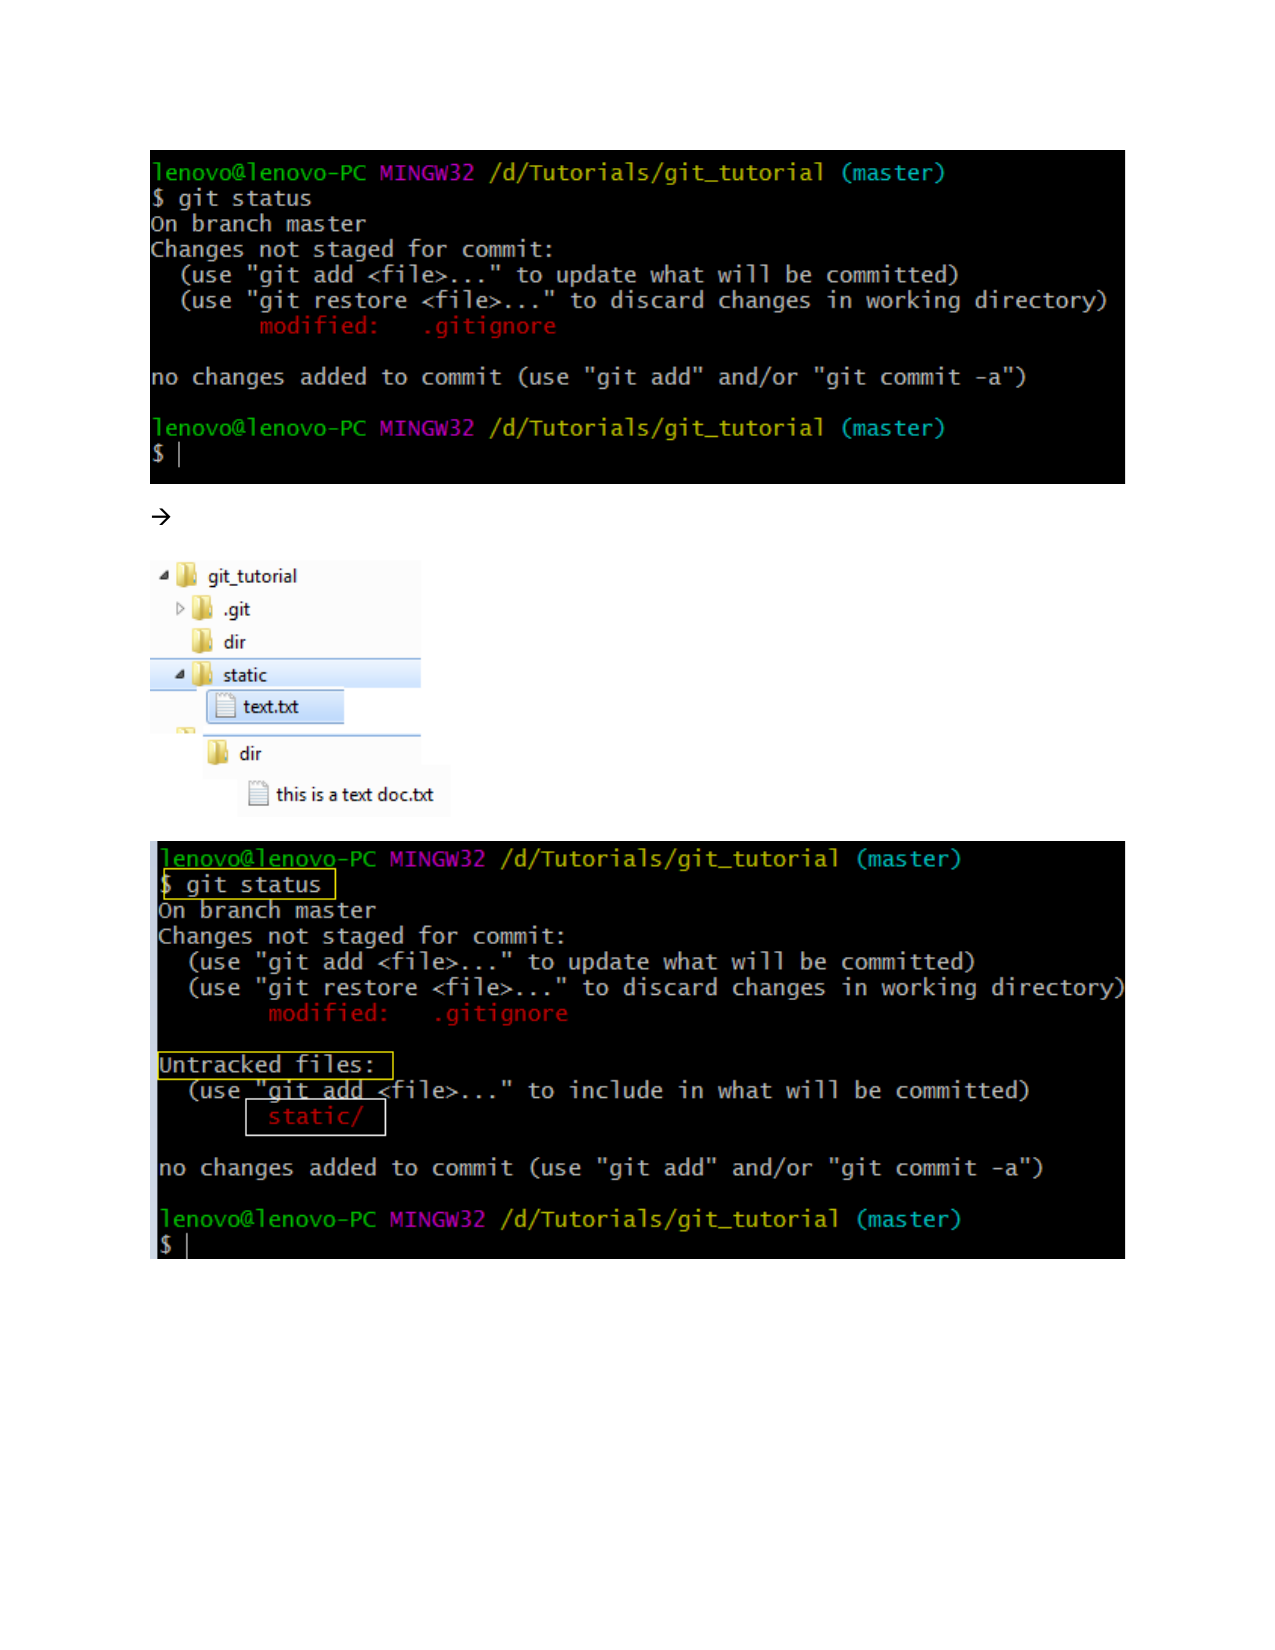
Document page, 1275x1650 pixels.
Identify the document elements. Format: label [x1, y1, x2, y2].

picture [150, 150, 1125, 484]
picture [150, 553, 476, 817]
picture [150, 841, 1125, 1259]
